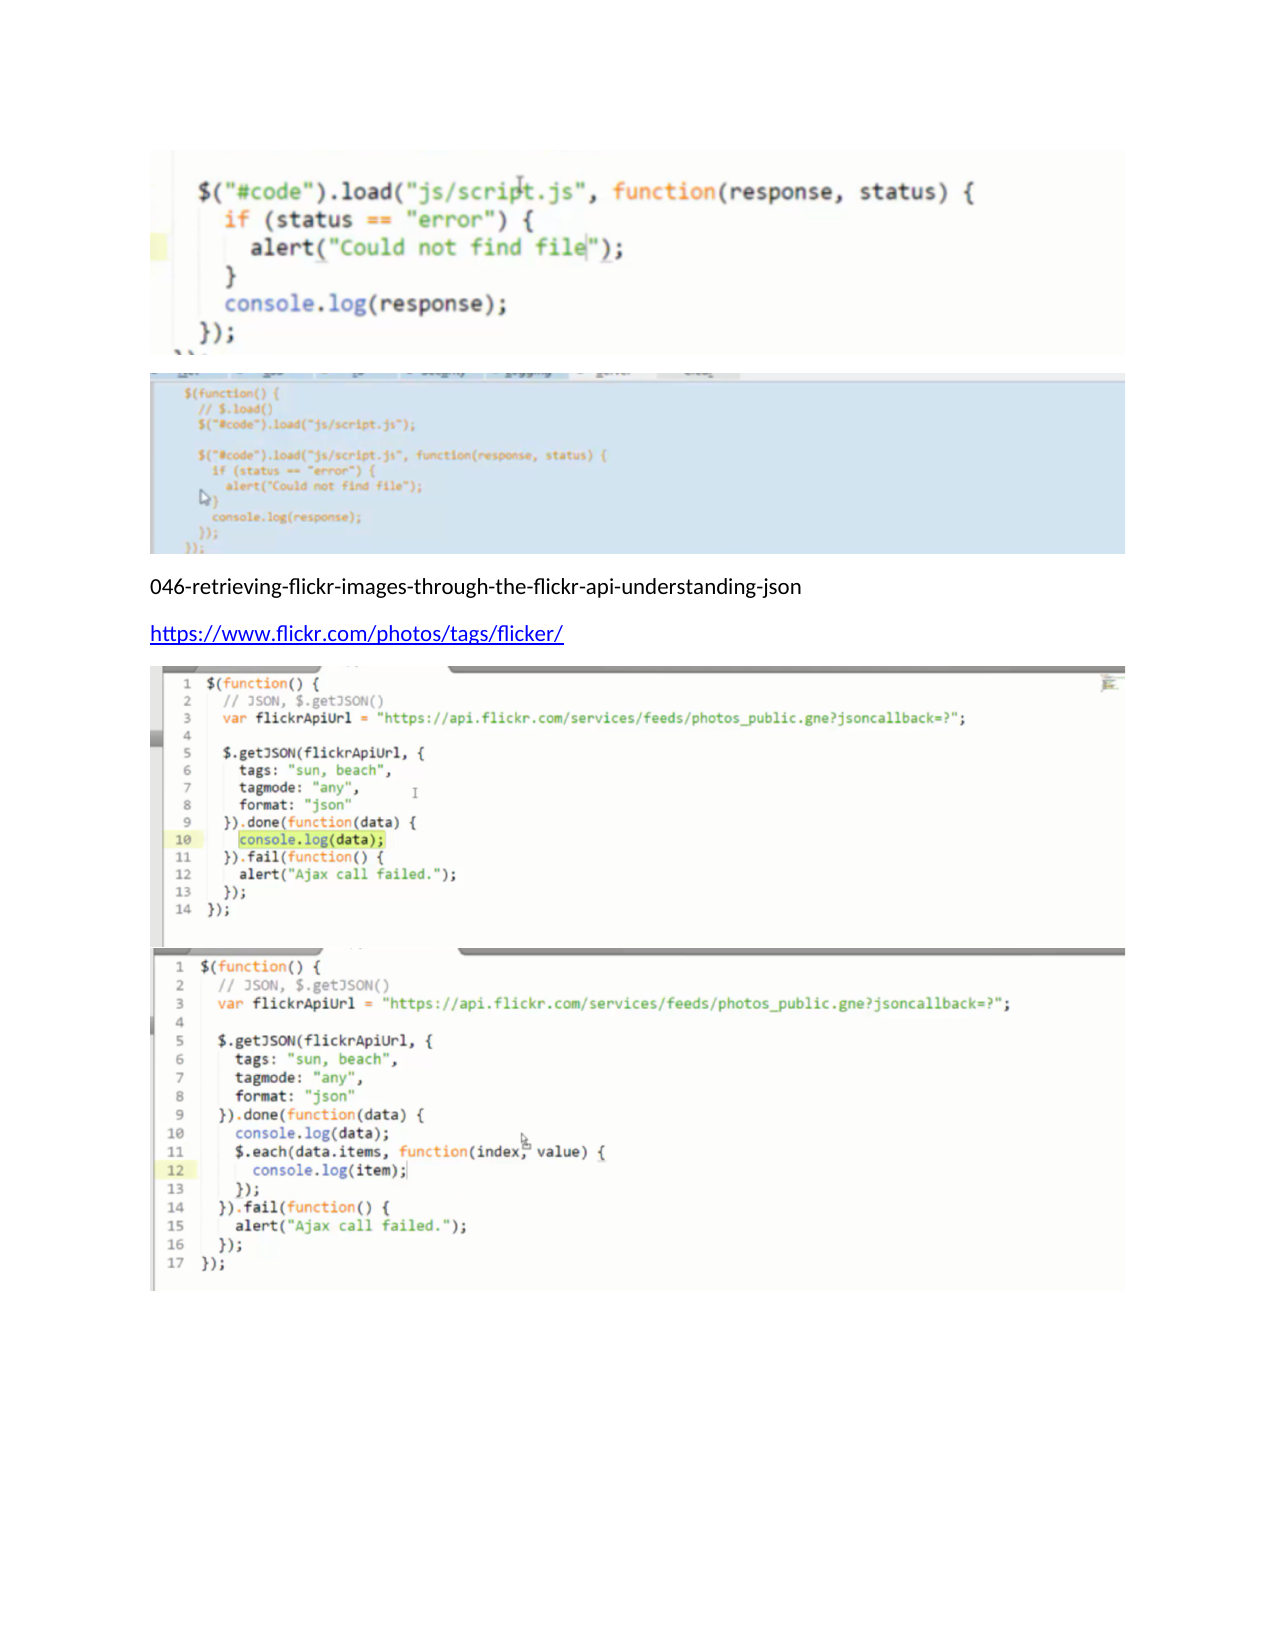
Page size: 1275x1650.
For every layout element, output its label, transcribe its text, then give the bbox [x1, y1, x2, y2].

text https://www.flickr.com/photos/tags/flicker/ [150, 619, 1125, 647]
picture [150, 948, 1125, 1291]
picture [150, 150, 1125, 355]
text 046-retrieving-flickr-images-through-the-flickr-api-understanding-json [150, 572, 1125, 601]
picture [150, 373, 1125, 554]
picture [150, 666, 1125, 947]
